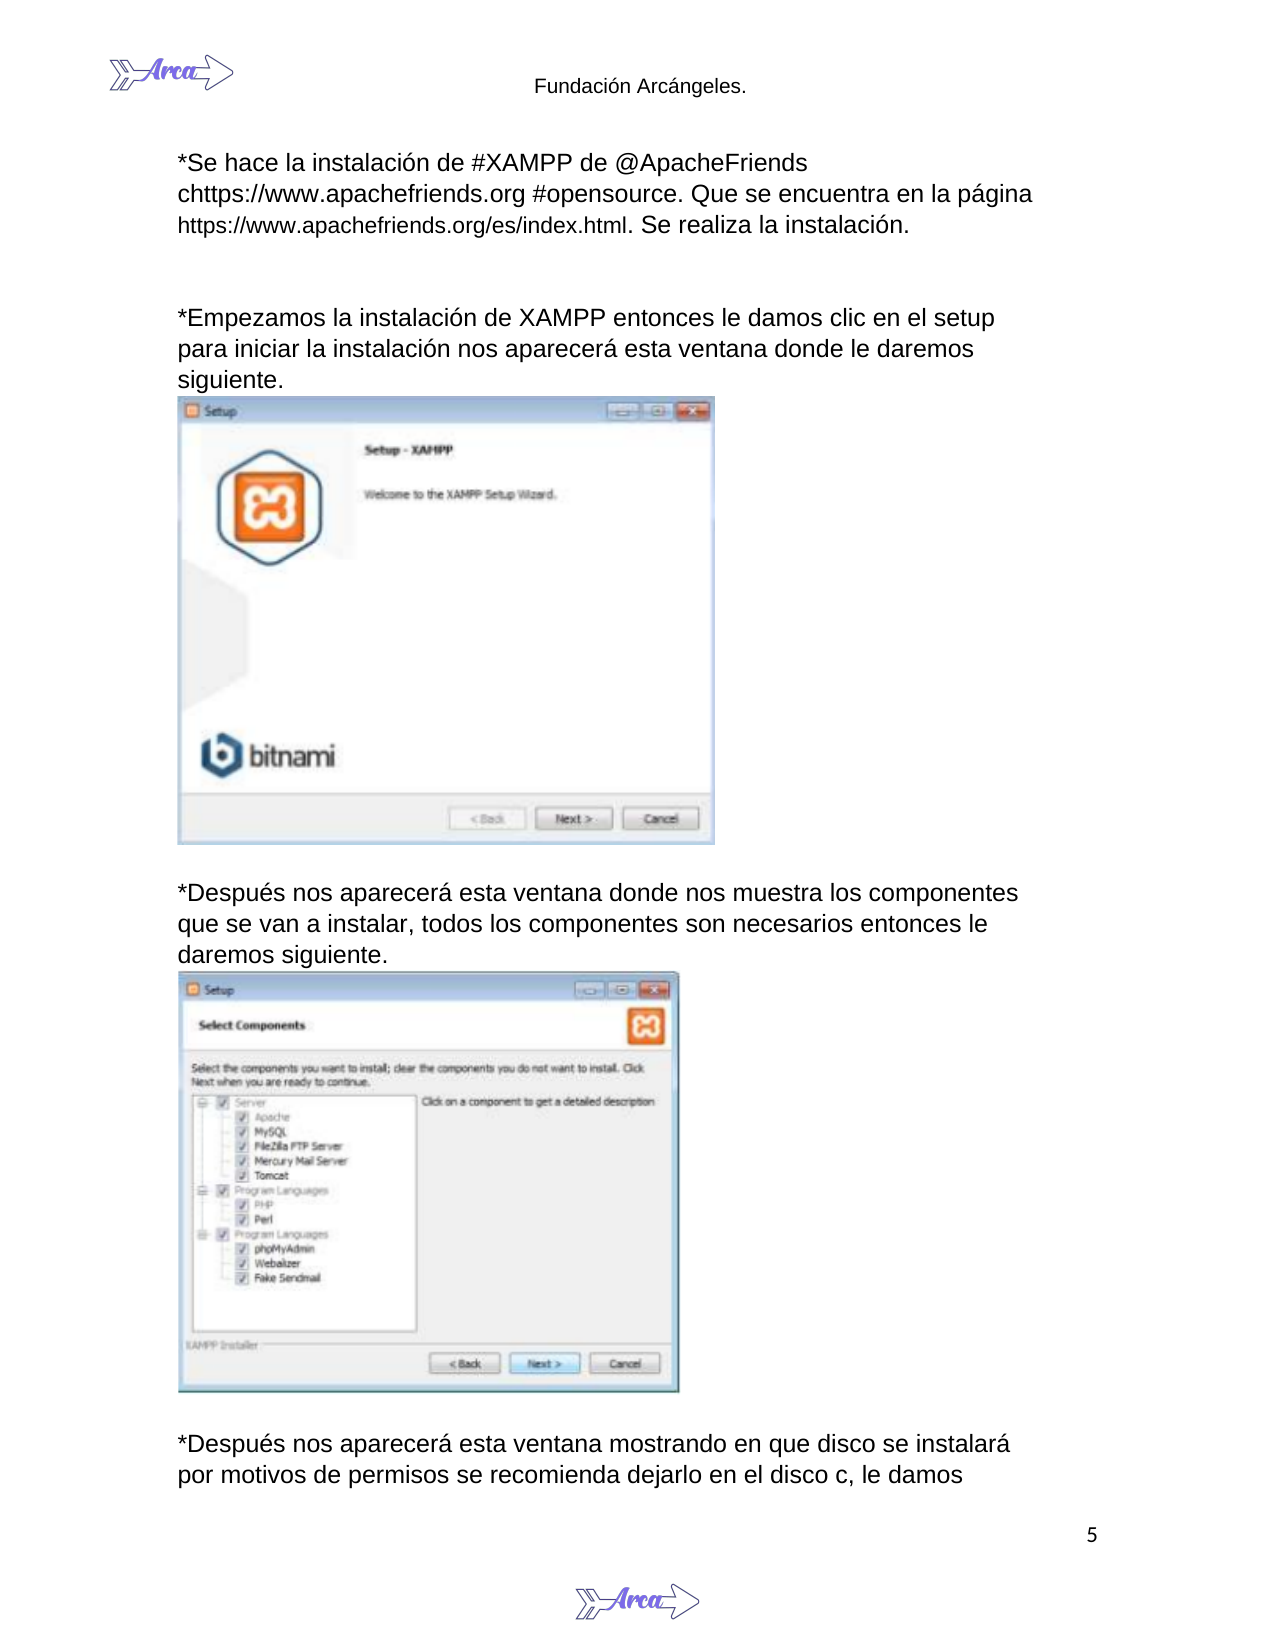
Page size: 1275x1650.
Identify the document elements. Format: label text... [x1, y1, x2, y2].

text *Después nos aparecerá esta ventana donde nos muestra los componentes [177, 878, 1098, 906]
text para iniciar la instalación nos aparecerá esta ventana donde le daremos [177, 334, 1098, 363]
text *Empezamos la instalación de XAMPP entonces le damos clic en el setup [177, 303, 1098, 332]
text que se van a instalar, todos los componentes son necesarios entonces le [177, 909, 1098, 937]
text *Después nos aparecerá esta ventana mostrando en que disco se instalará [177, 1429, 1098, 1458]
text por motivos de permisos se recomienda dejarlo en el disco c, le damos [177, 1460, 1098, 1489]
text siguiente. [177, 365, 1098, 394]
text *Se hace la instalación de #XAMPP de @ApacheFriends chttps://www.apachefriends.org #opensource. Que se encuentra en la página https://www.apachefriends.org/es/index.html. Se realiza la instalación. [177, 148, 1098, 238]
picture [572, 1580, 703, 1623]
text daremos siguiente. [177, 940, 1098, 968]
picture [106, 51, 237, 94]
picture [177, 970, 681, 1396]
picture [177, 396, 715, 845]
